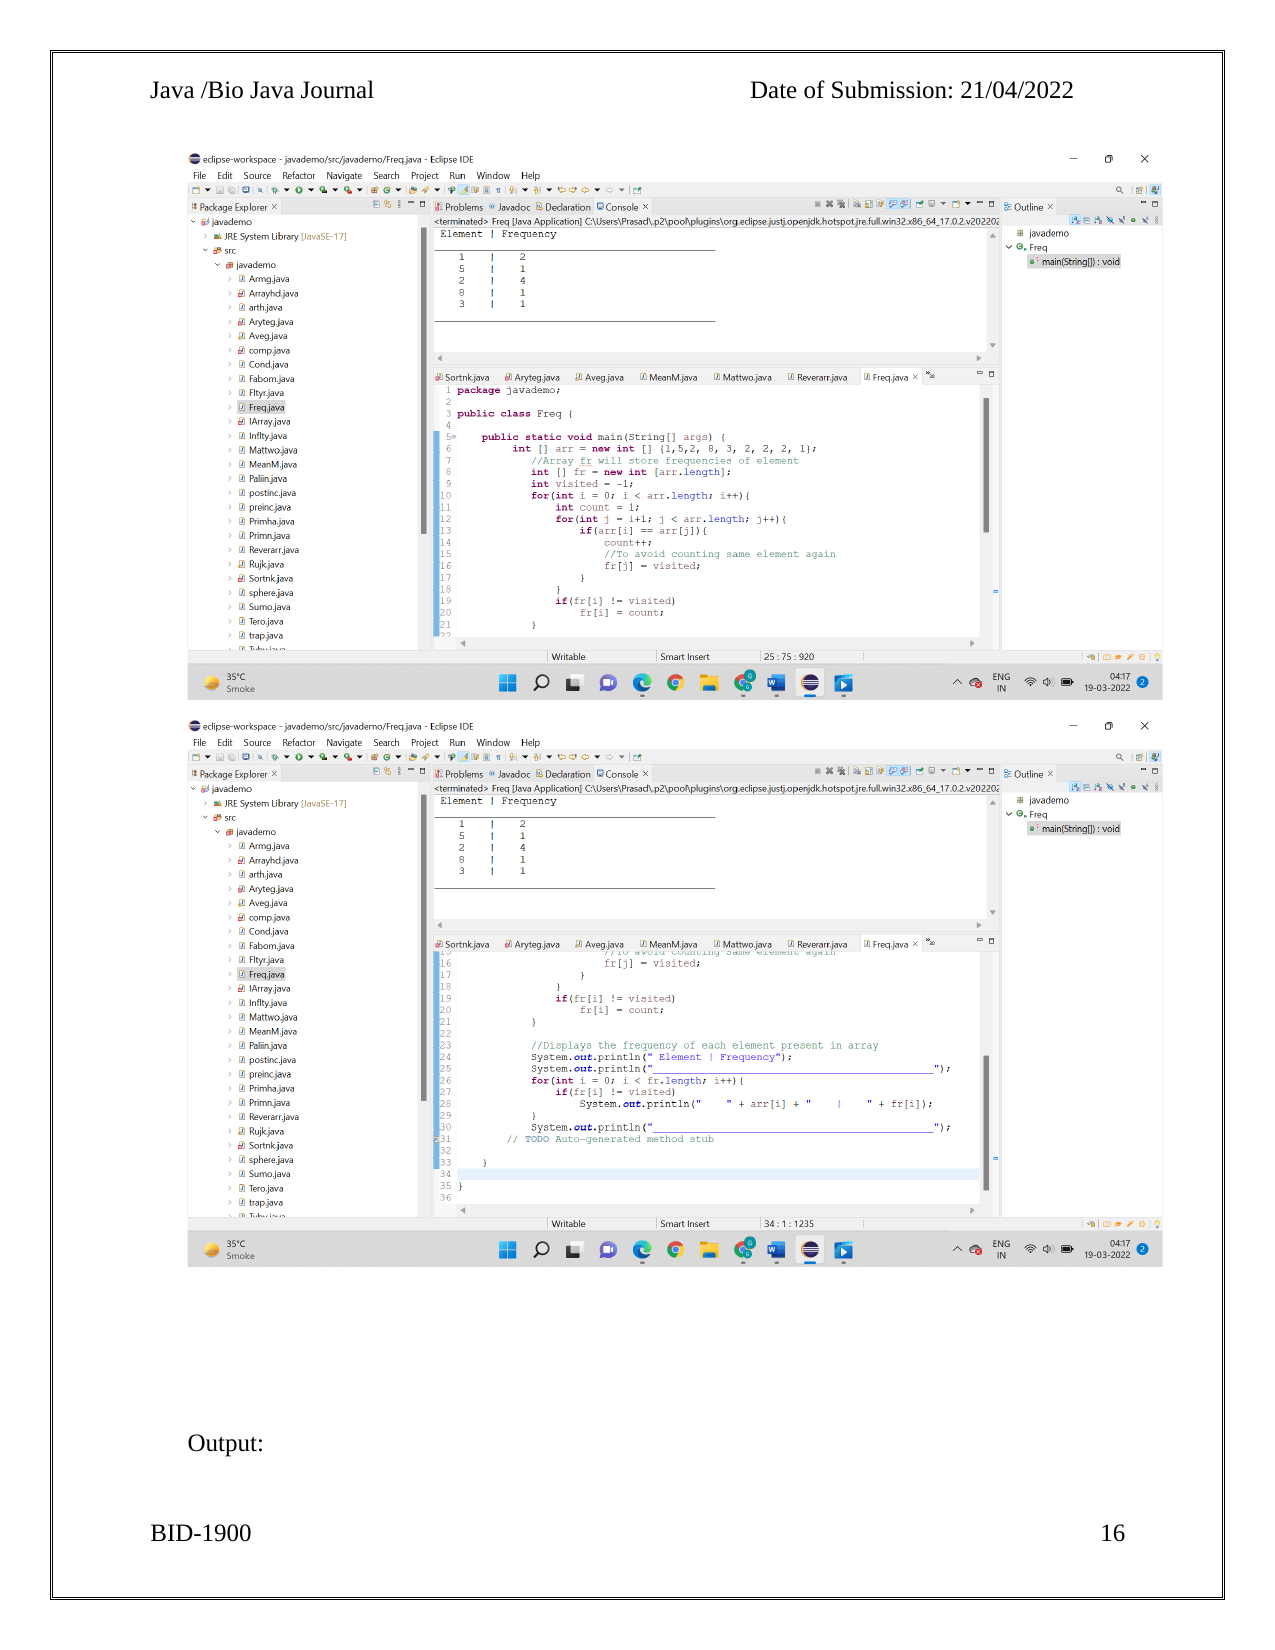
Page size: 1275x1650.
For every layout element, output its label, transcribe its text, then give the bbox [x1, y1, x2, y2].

text Output: [187, 1428, 1125, 1457]
picture [187, 150, 1163, 700]
picture [187, 718, 1163, 1267]
